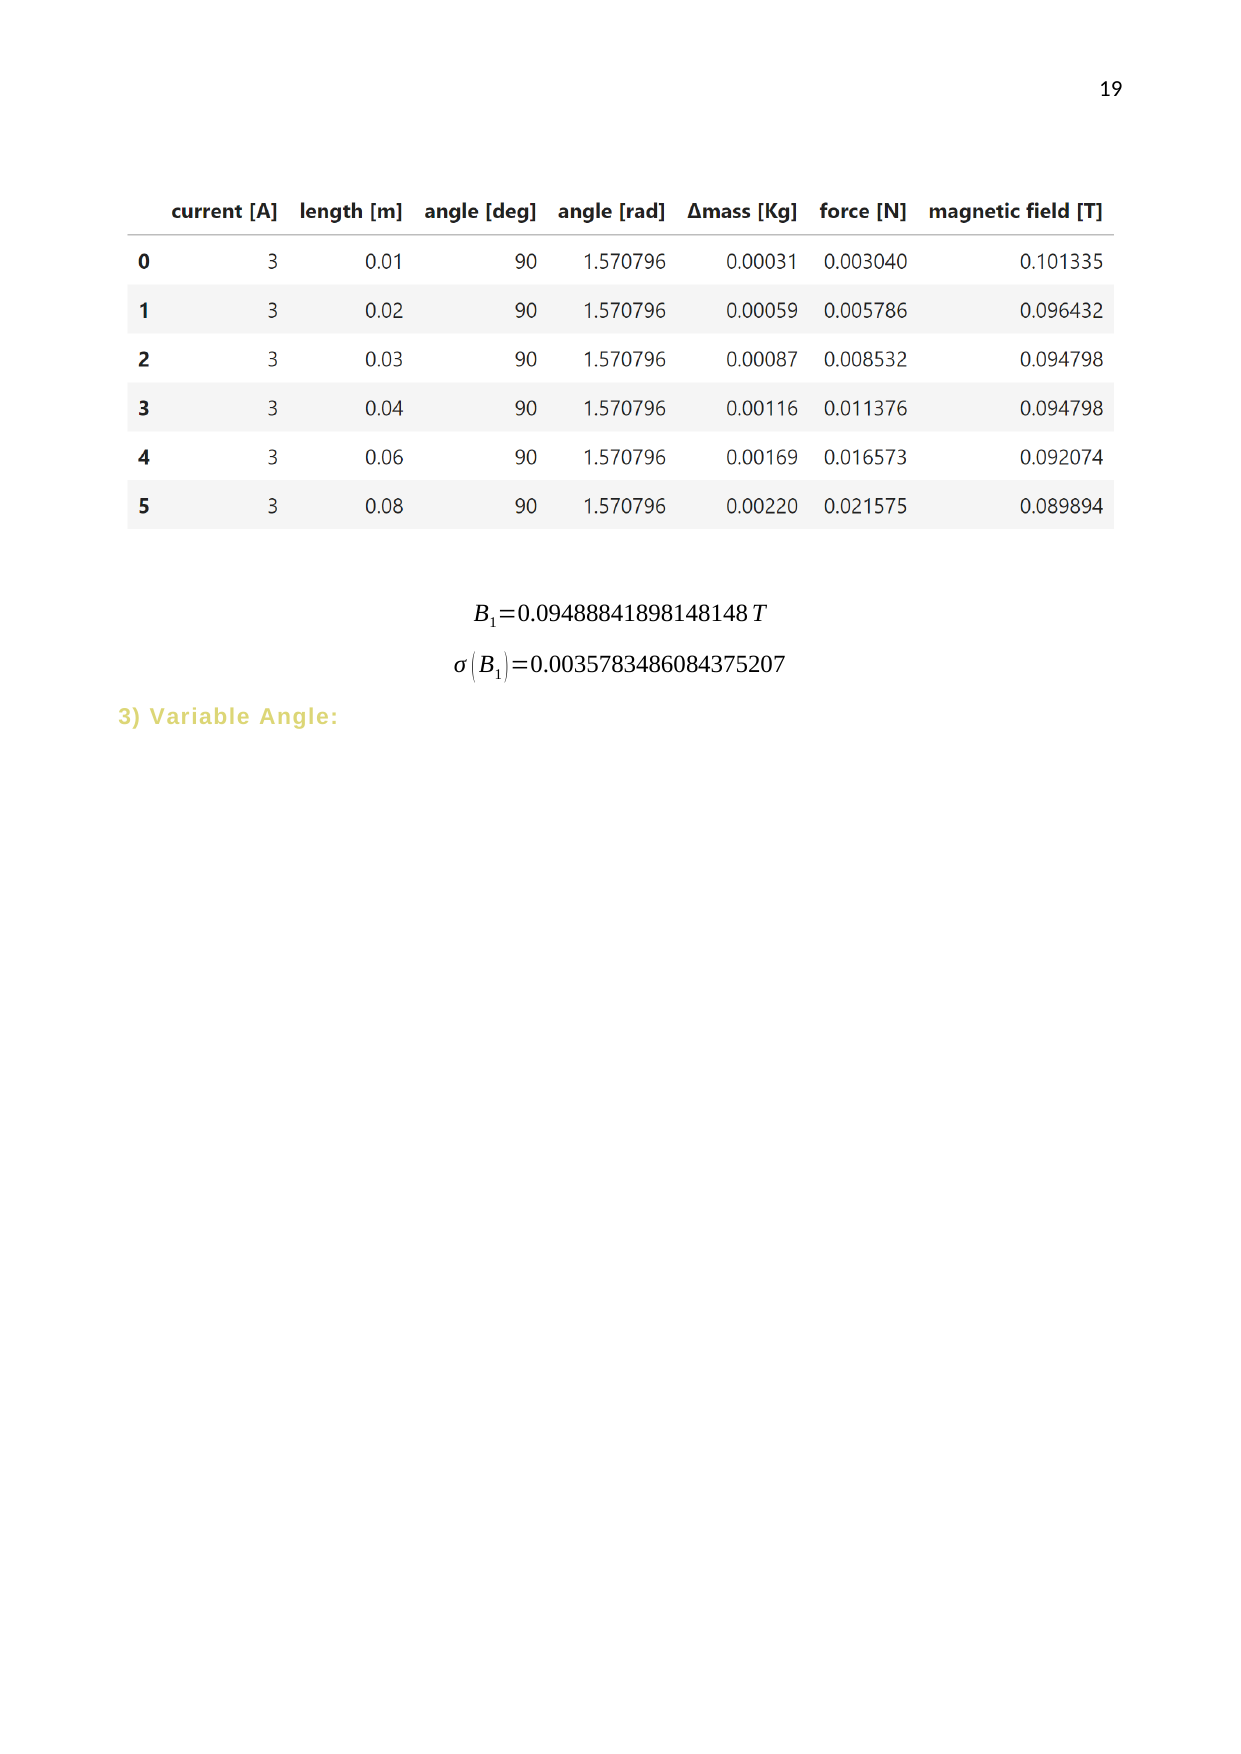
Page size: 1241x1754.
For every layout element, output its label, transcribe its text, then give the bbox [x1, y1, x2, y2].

subtitle 3) Variable Angle: [118, 703, 1122, 729]
picture [118, 194, 1122, 530]
